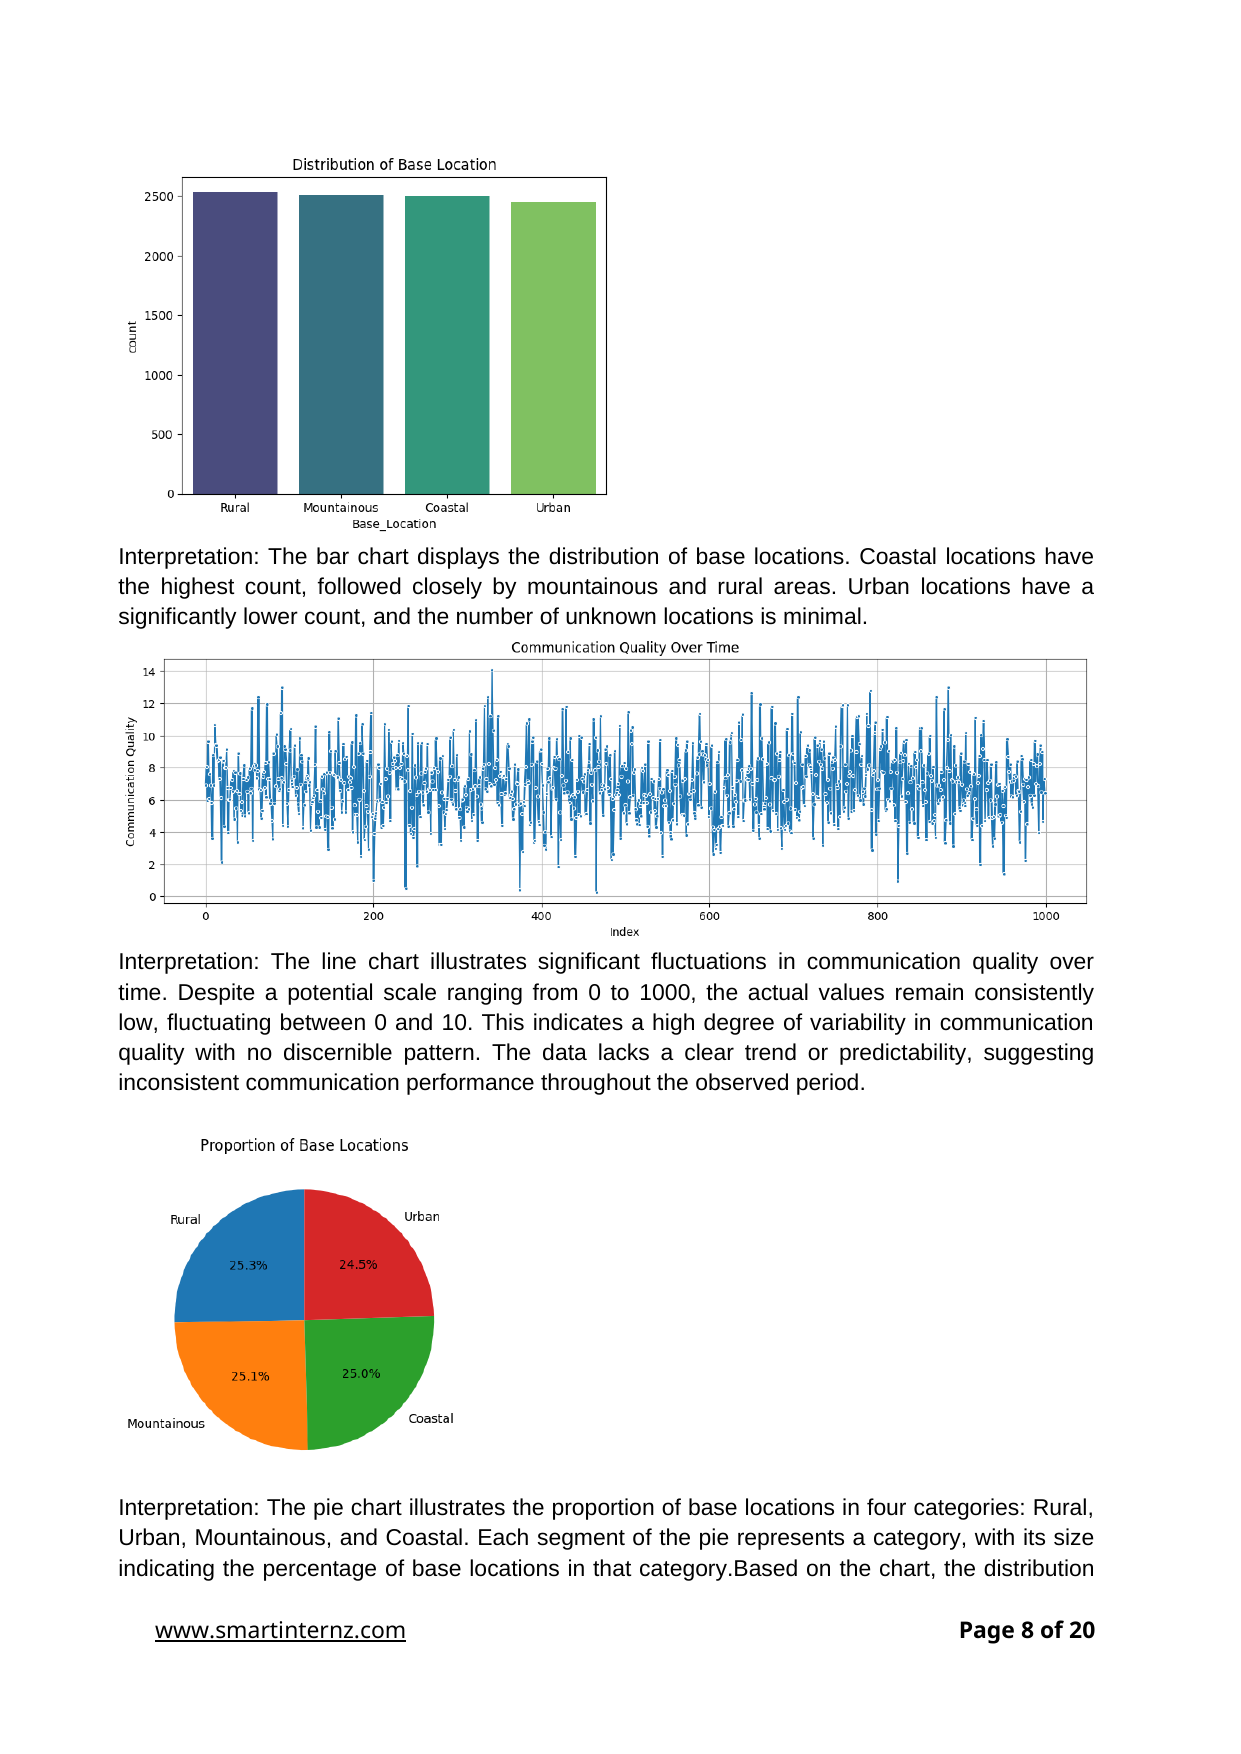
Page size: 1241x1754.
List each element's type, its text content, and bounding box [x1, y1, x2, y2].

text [118, 1494, 1095, 1581]
picture [118, 633, 1094, 945]
picture [118, 150, 614, 539]
text Interpretation: The bar chart displays the distribution of base locations. Coastal locations have the highest count, followed closely by mountainous and rural areas. Urban locations have a significantly lower count, and the number of unknown locations is minimal. [118, 543, 1095, 629]
picture [118, 1129, 475, 1491]
text Interpretation: The line chart illustrates significant fluctuations in communication quality over time. Despite a potential scale ranging from 0 to 1000, the actual values remain consistently low, fluctuating between 0 and 10. This indicates a high degree of variability in communication quality with no discernible pattern. The data lacks a clear trend or predictability, suggesting inconsistent communication performance throughout the observed period. [118, 948, 1095, 1096]
